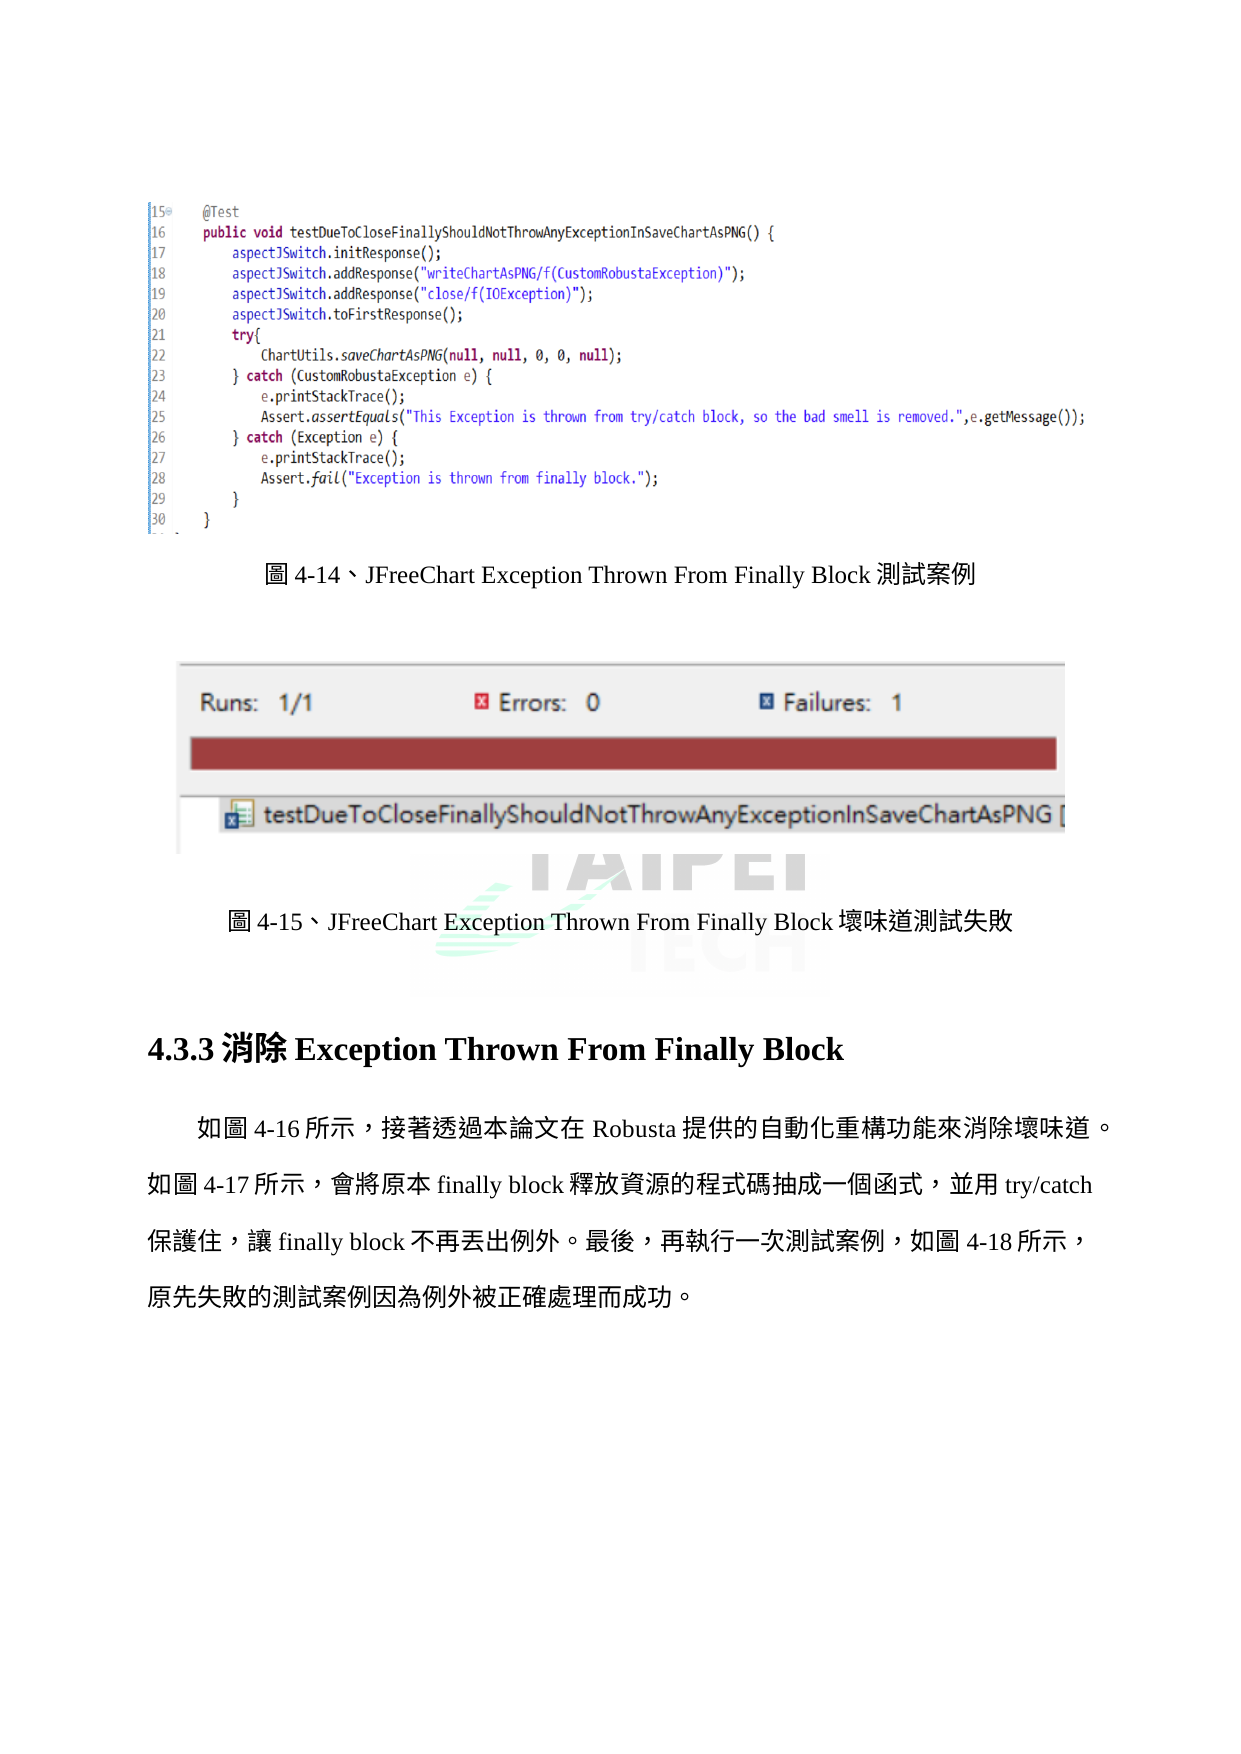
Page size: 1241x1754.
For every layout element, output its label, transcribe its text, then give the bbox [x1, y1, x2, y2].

text 圖4-15、JFreeChart Exception Thrown From Finally Block壞味道測試失敗 [148, 901, 1092, 939]
picture [148, 202, 1092, 534]
text 圖4-14、JFreeChart Exception Thrown From Finally Block測試案例 [148, 554, 1092, 592]
subtitle 4.3.3消除Exception Thrown From Finally Block [148, 1009, 1092, 1084]
picture [175, 661, 1065, 854]
text 如圖4-16所示，接著透過本論文在Robusta提供的自動化重構功能來消除壞味道。如圖4-17所示，會將原本finally block釋放資源的程式碼抽成一個函式，並用try/catch保護住，讓finally block不再丟出例外。最後，再執行一次測試案例，如圖4-18所示，原先失敗的測試案例因為例外被正確處理而成功。 [148, 1108, 1092, 1314]
